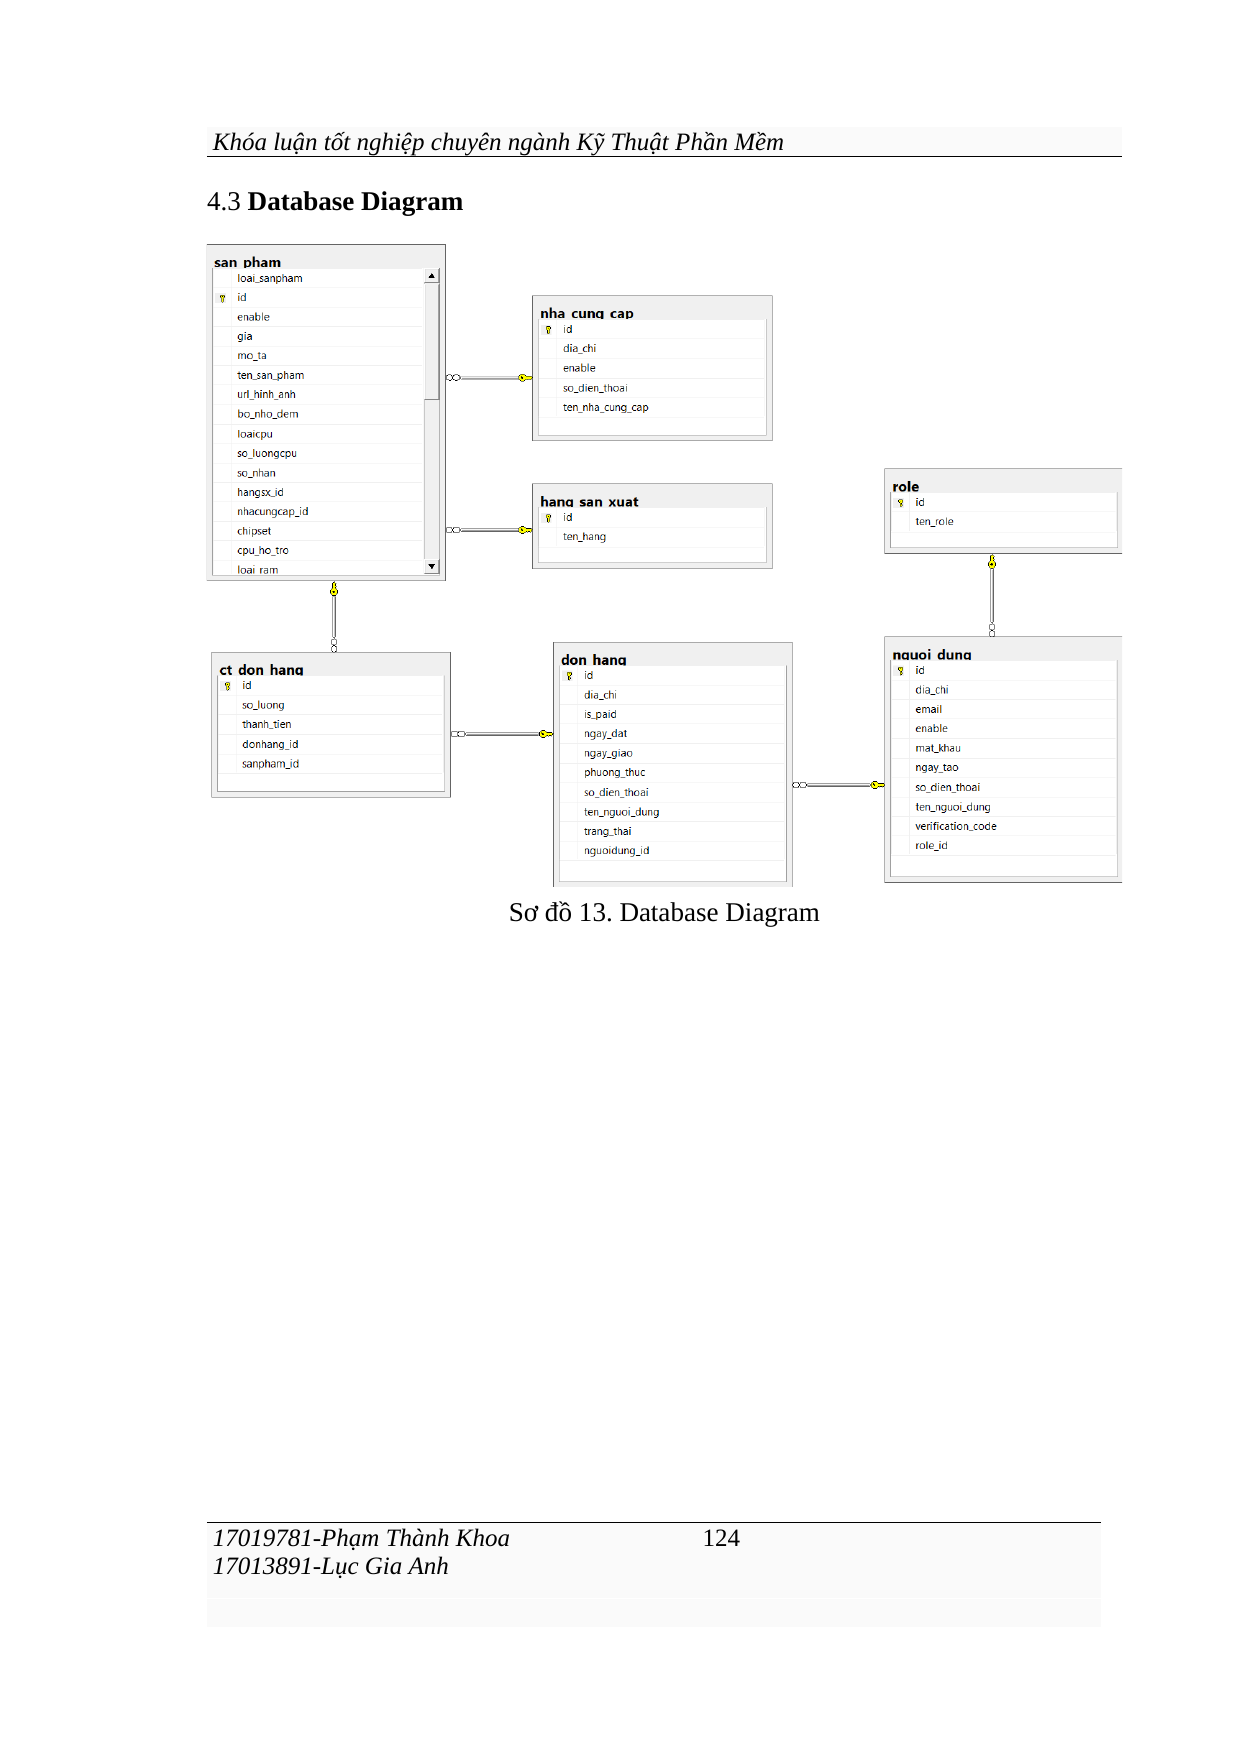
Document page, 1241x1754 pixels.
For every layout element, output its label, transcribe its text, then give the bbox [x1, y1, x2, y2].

subtitle Database Diagram [207, 185, 1122, 216]
text Sơ đồ 13. Database Diagram [207, 896, 1122, 927]
picture [206, 244, 1123, 887]
